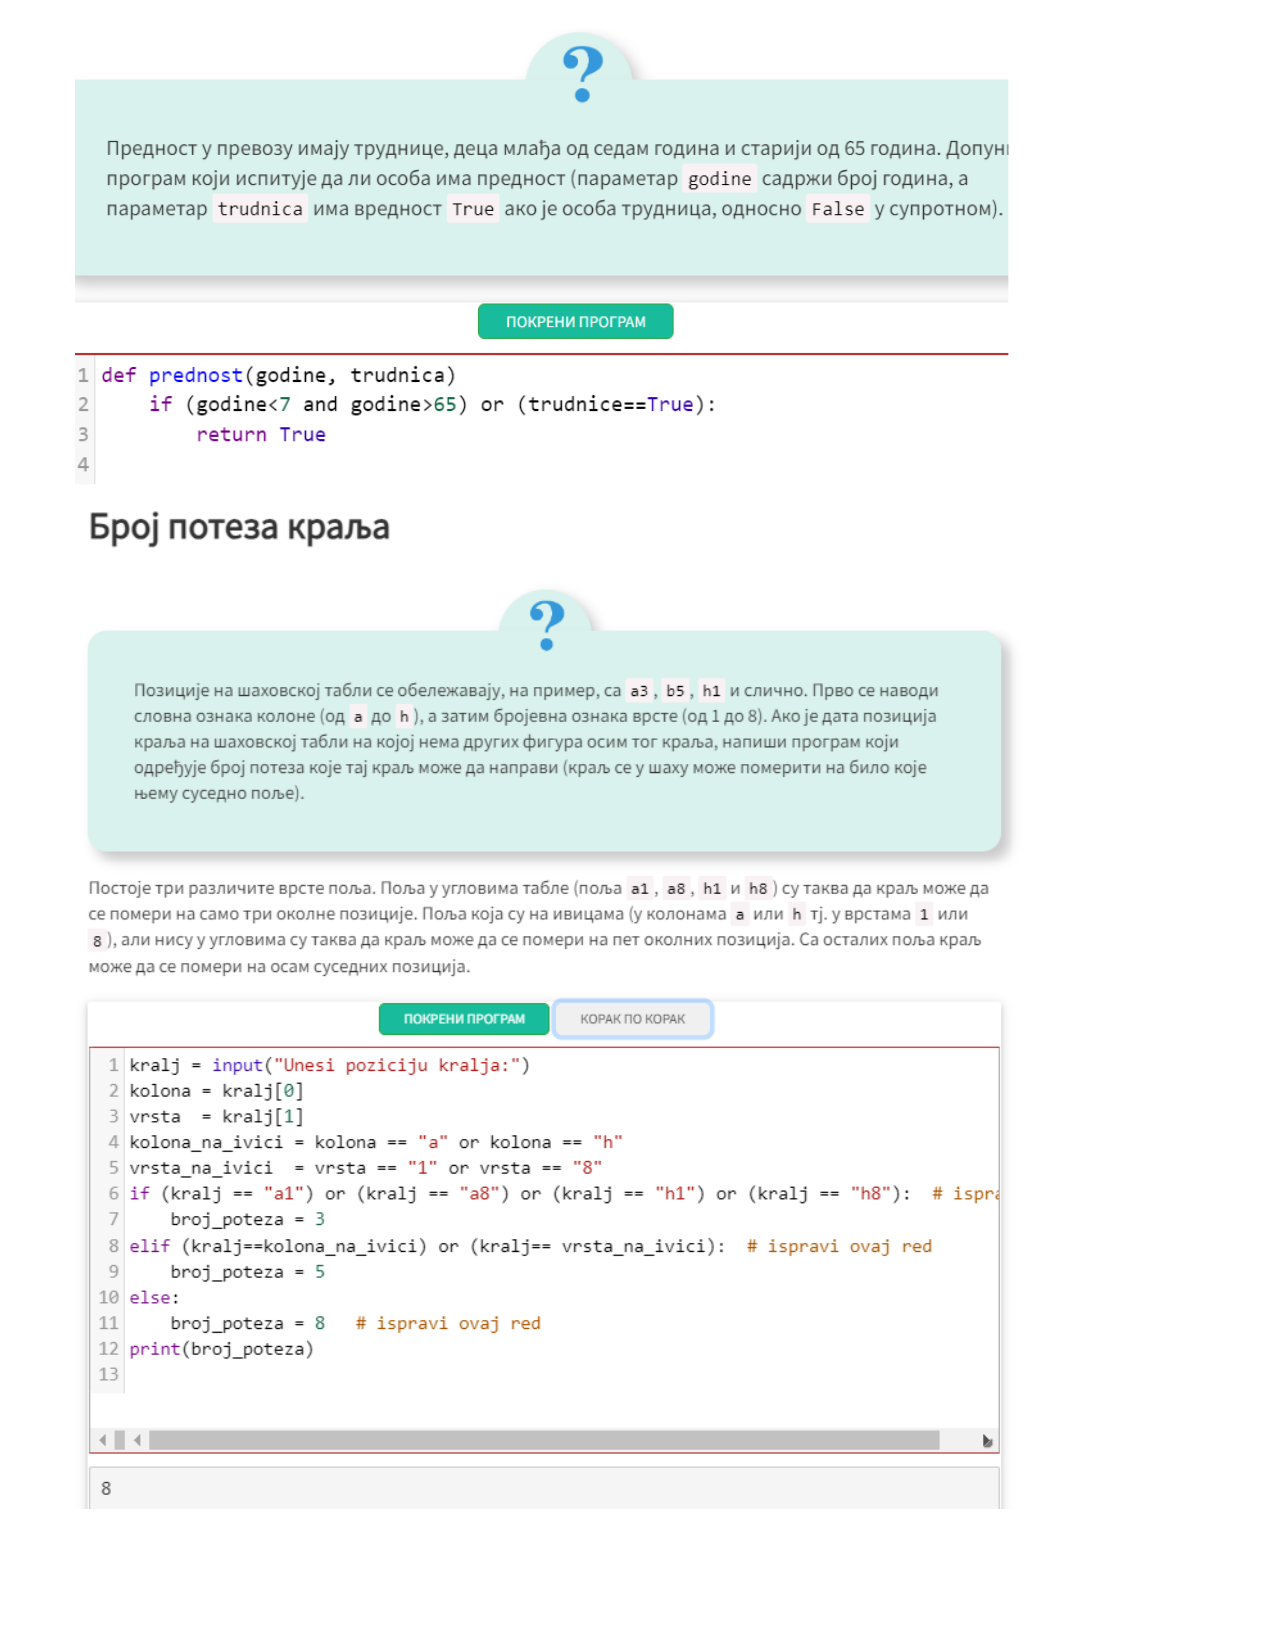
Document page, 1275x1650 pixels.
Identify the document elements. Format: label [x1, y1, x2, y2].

picture [75, 497, 1027, 1509]
picture [75, 28, 1009, 494]
